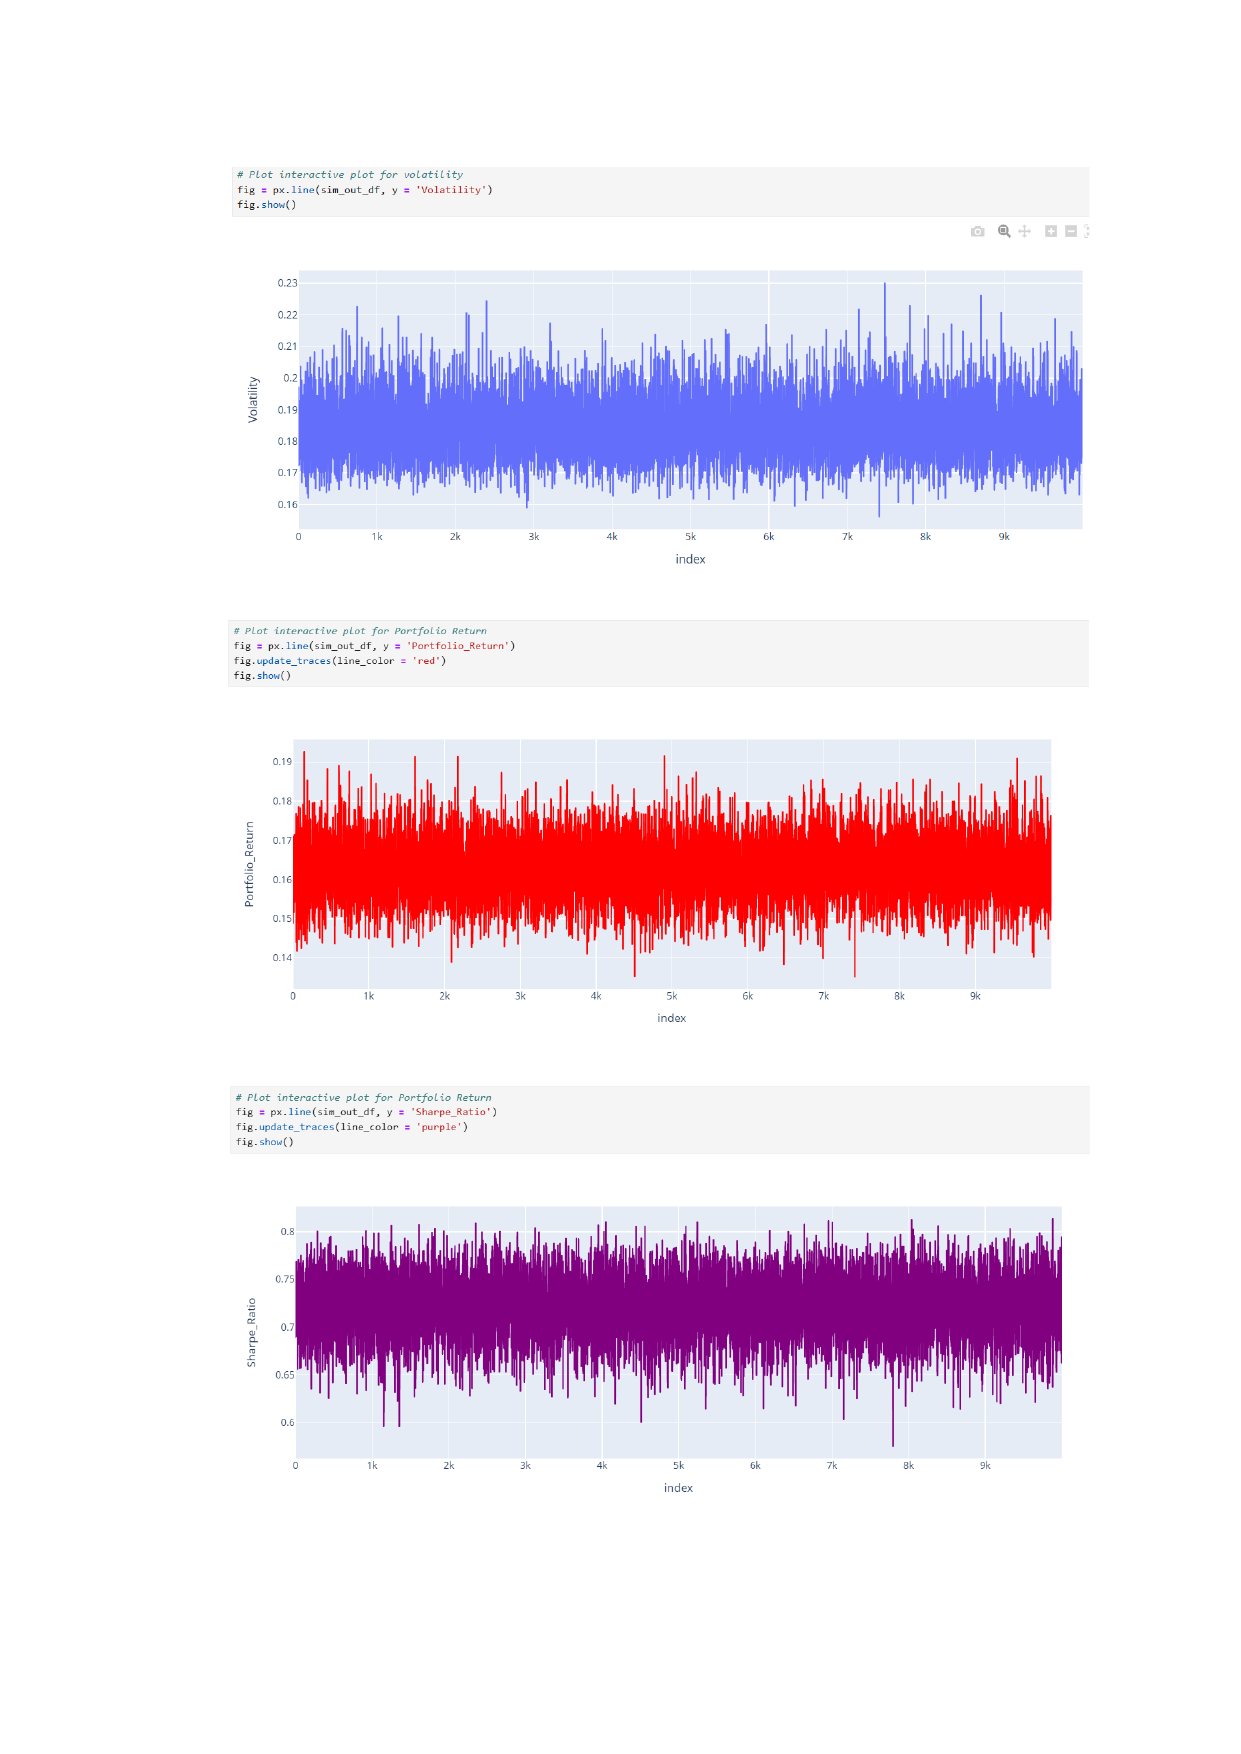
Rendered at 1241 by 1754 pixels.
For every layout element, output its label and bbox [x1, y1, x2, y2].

picture [225, 1079, 1090, 1507]
picture [225, 619, 1089, 1030]
picture [225, 167, 1090, 580]
